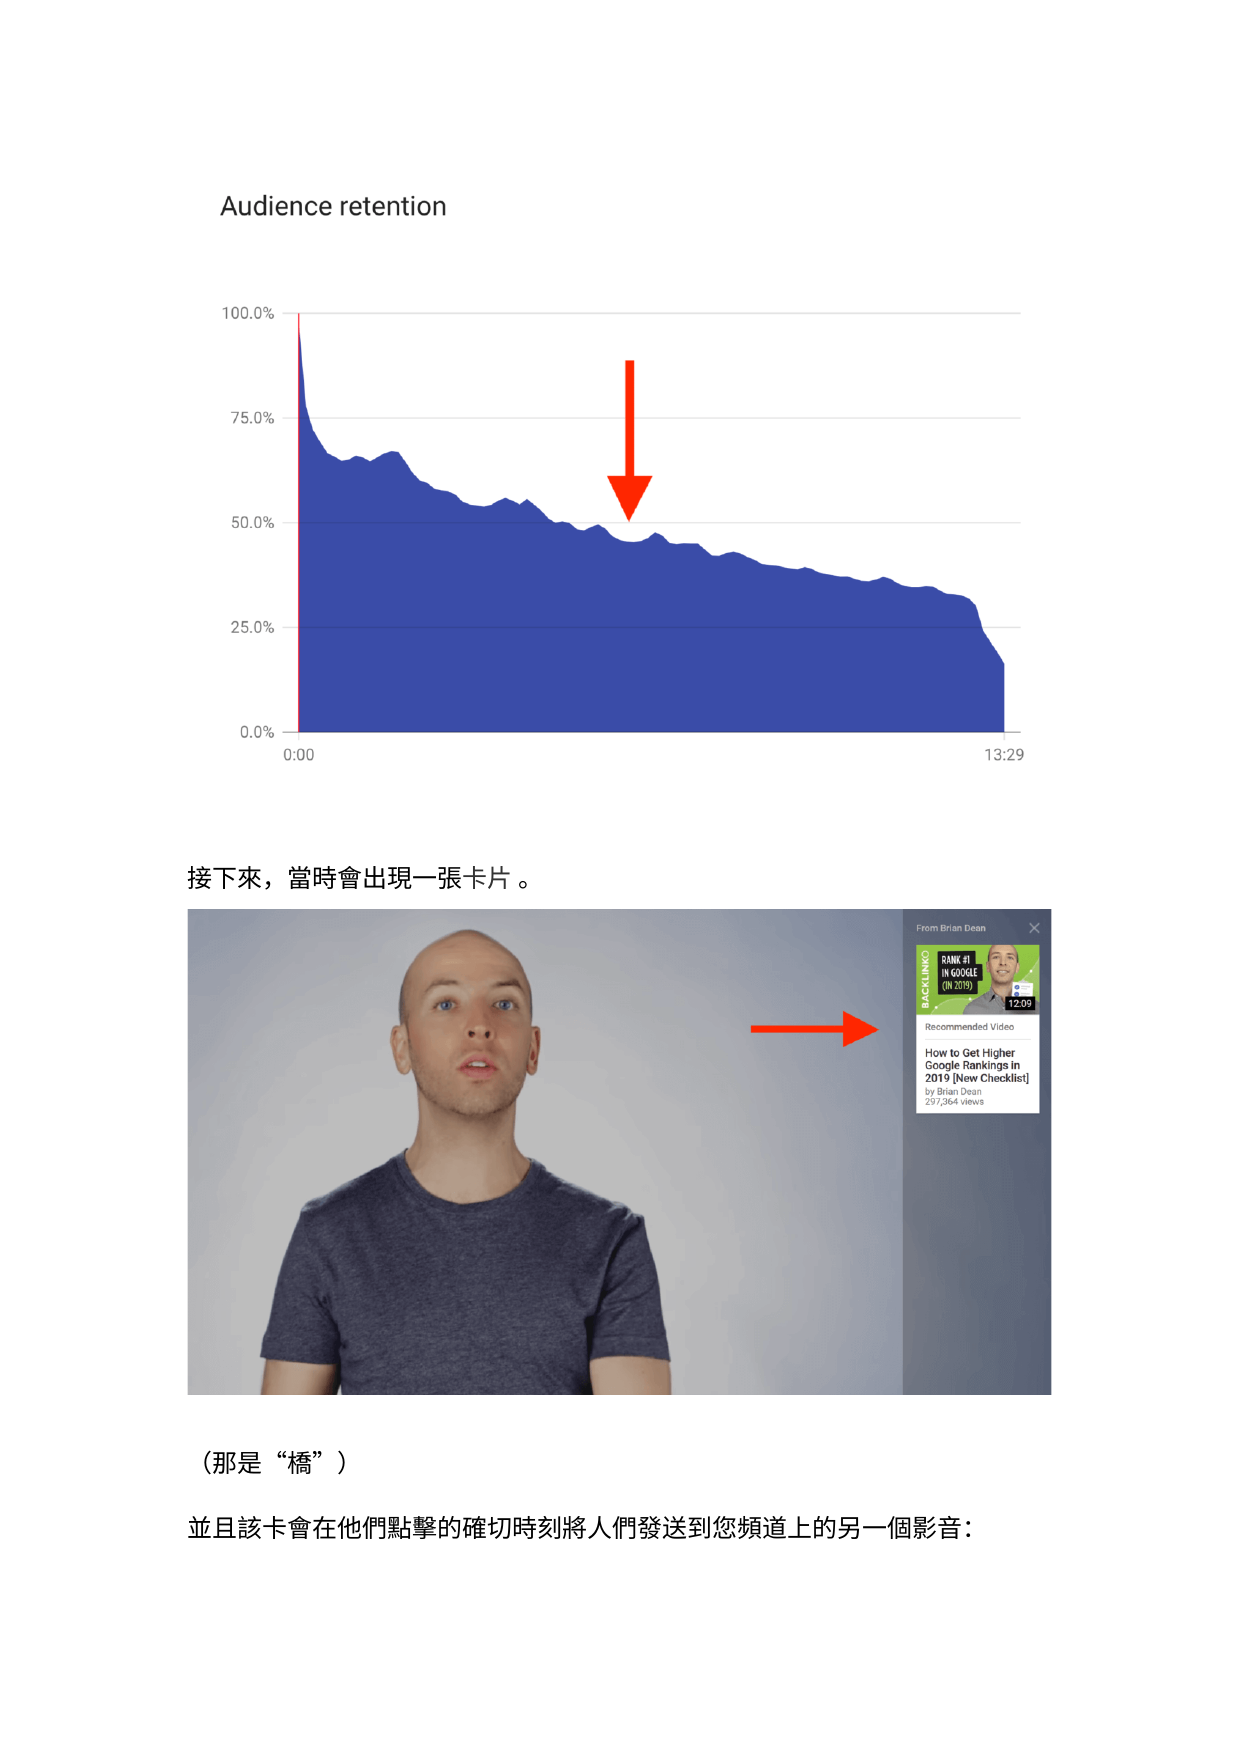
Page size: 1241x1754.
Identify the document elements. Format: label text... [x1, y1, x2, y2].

text 接下來，當時會出現一張卡片 。 [187, 844, 1053, 909]
text （那是“橋”） [187, 1429, 1053, 1494]
picture [187, 162, 1052, 782]
text 並且該卡會在他們點擊的確切時刻將人們發送到您頻道上的另一個影音： [187, 1494, 1053, 1559]
picture [187, 909, 1052, 1395]
